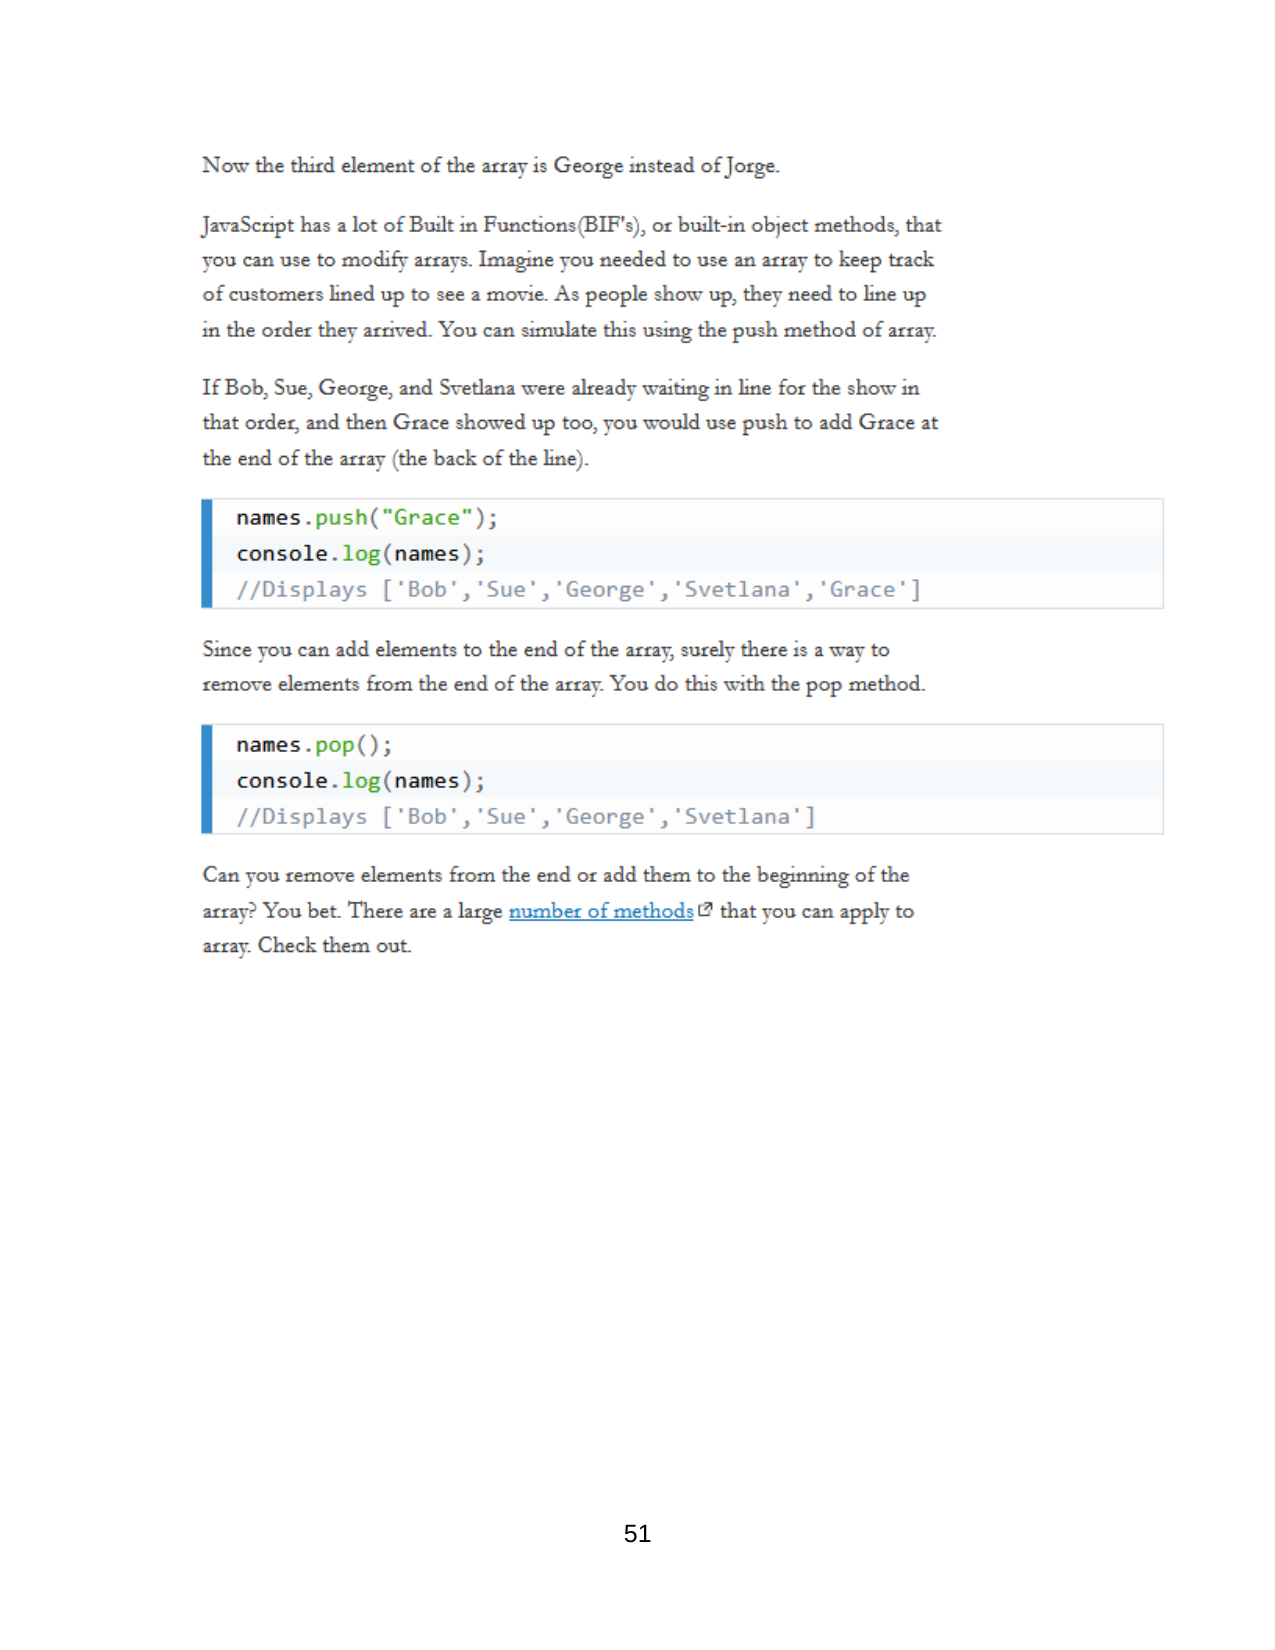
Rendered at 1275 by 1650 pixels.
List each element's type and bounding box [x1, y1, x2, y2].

picture [150, 150, 1205, 965]
